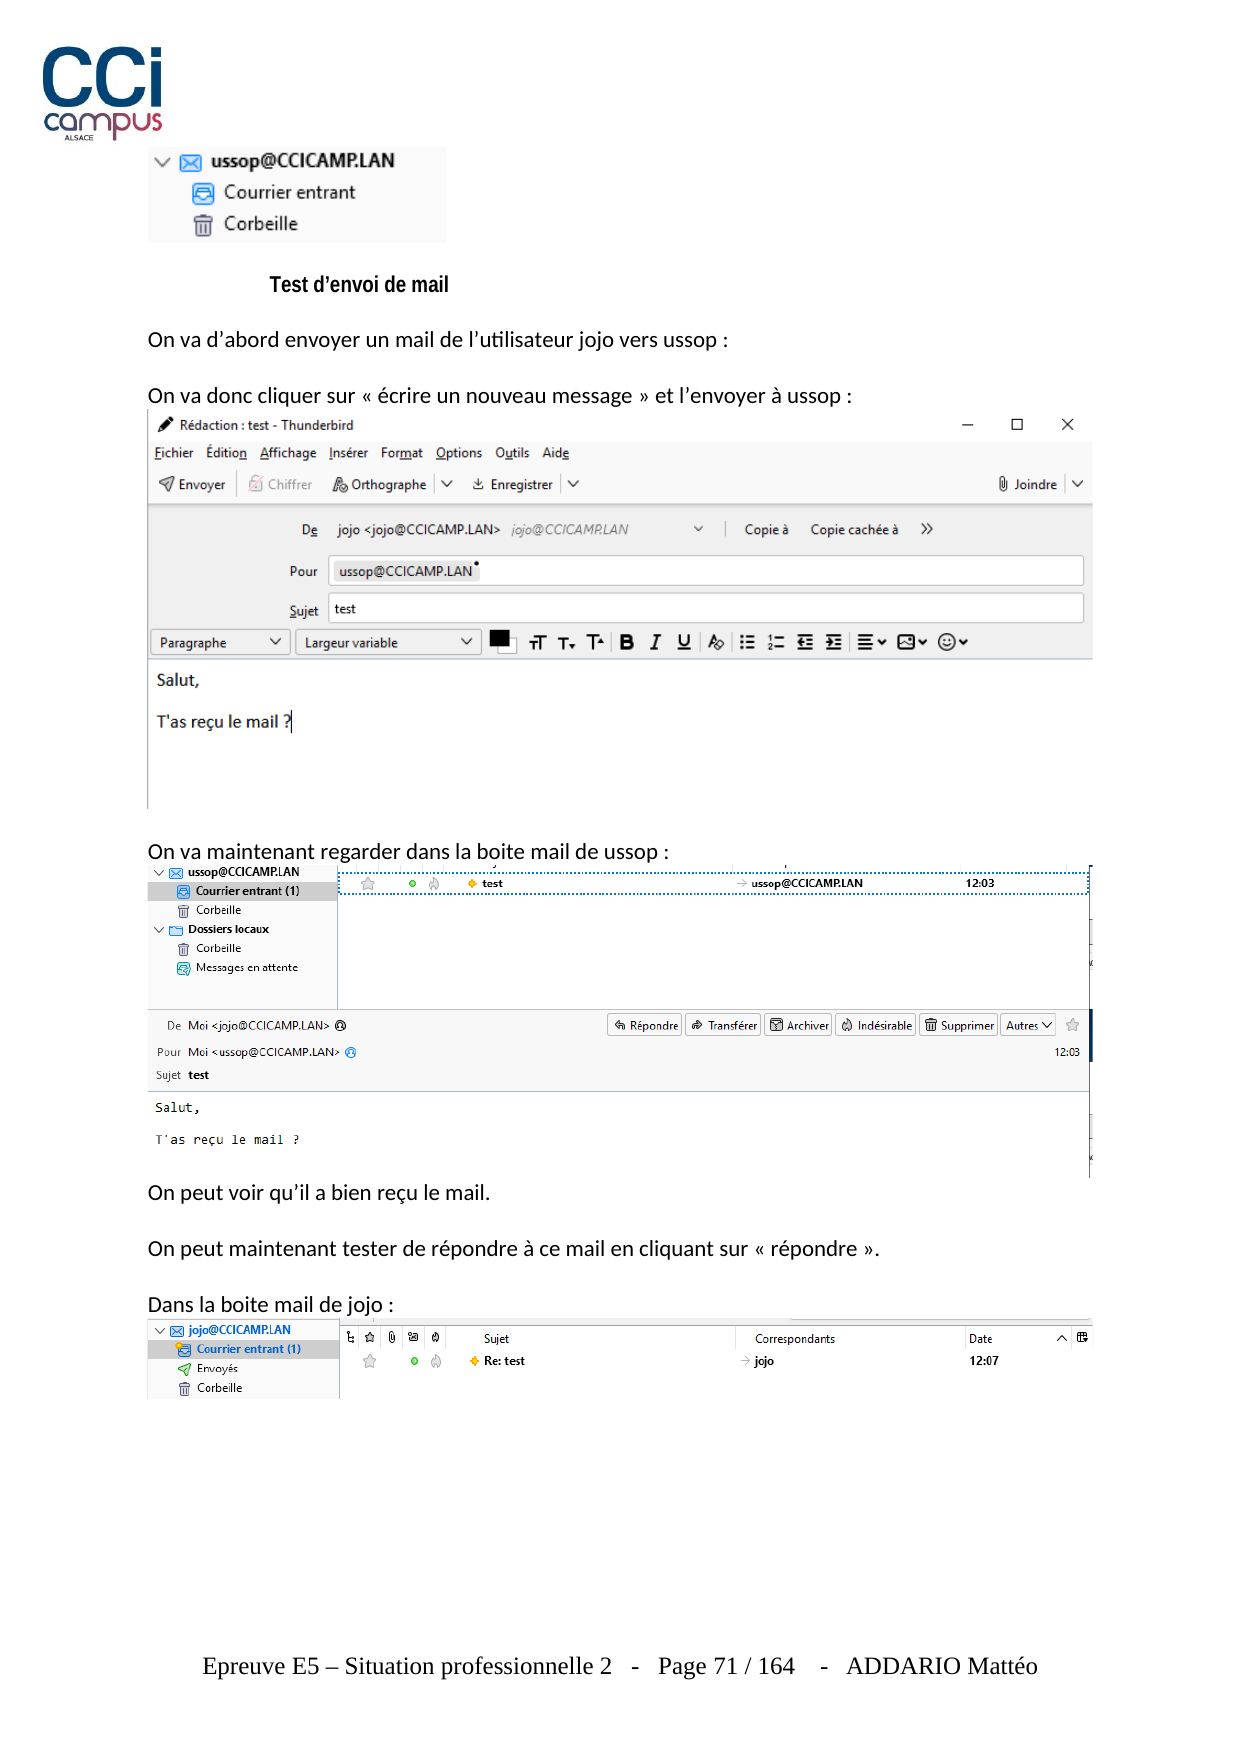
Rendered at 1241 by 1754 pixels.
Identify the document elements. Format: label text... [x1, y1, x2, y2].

subtitle Test d’envoi de mail [269, 271, 1093, 297]
picture [35, 26, 447, 243]
text On va d’abord envoyer un mail de l’utilisateur jojo vers ussop : [148, 325, 1093, 353]
text On peut voir qu’il a bien reçu le mail. [148, 1178, 1093, 1206]
text On peut maintenant tester de répondre à ce mail en cliquant sur « répondre ». [148, 1234, 1093, 1262]
text Dans la boite mail de jojo : [148, 1290, 1093, 1318]
picture [147, 865, 1093, 1178]
picture [147, 409, 1093, 809]
picture [147, 1318, 1093, 1399]
text On va maintenant regarder dans la boite mail de ussop : [148, 837, 1093, 865]
text On va donc cliquer sur « écrire un nouveau message » et l’envoyer à ussop : [148, 381, 1093, 409]
